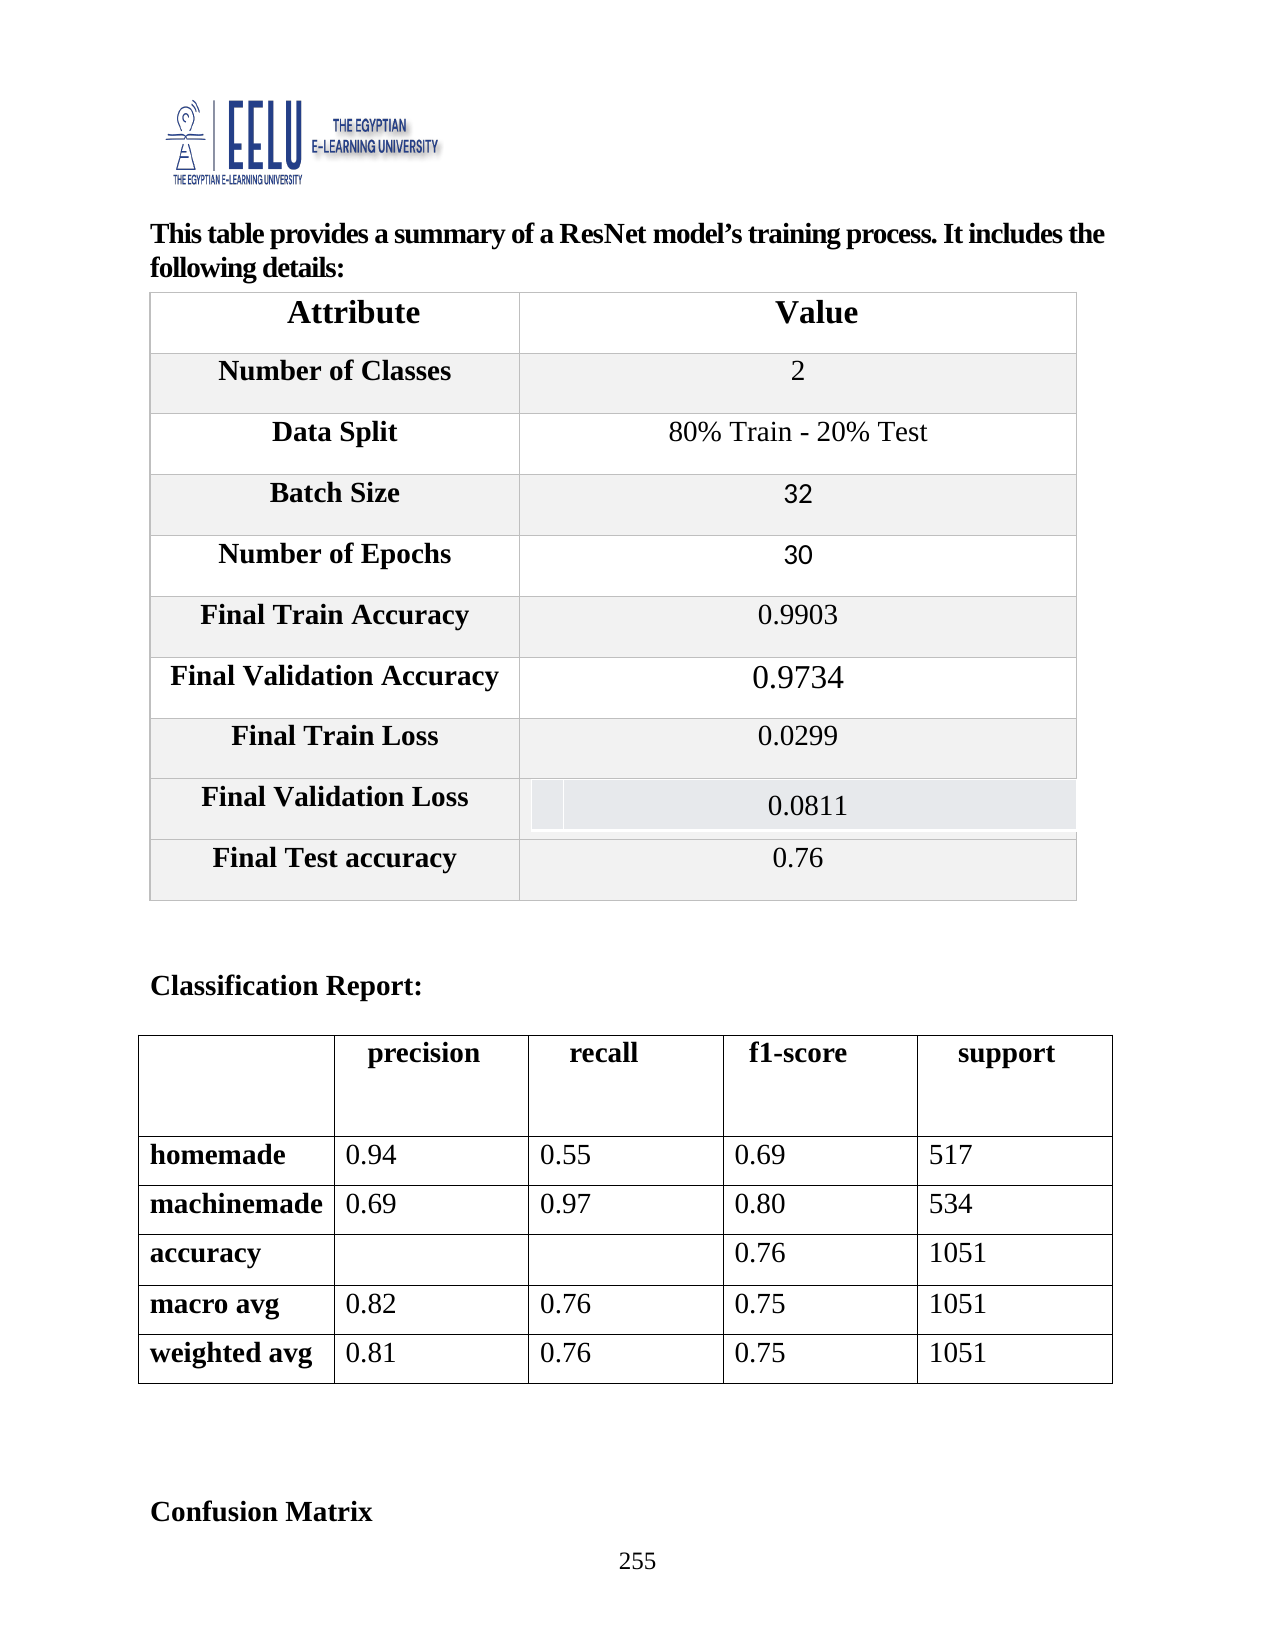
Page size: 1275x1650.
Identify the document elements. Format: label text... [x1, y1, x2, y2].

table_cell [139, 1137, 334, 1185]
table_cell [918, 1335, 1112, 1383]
title This table provides a summary of a ResNet model’s training process. It includes the following details: [150, 216, 1125, 283]
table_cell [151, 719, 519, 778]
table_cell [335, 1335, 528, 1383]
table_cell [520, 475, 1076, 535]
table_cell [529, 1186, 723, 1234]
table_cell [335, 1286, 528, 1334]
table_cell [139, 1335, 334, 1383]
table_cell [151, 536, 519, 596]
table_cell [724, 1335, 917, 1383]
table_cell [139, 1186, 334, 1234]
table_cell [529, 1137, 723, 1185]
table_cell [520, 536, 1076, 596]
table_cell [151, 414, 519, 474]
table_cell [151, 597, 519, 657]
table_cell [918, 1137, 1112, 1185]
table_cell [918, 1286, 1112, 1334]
picture [150, 75, 444, 188]
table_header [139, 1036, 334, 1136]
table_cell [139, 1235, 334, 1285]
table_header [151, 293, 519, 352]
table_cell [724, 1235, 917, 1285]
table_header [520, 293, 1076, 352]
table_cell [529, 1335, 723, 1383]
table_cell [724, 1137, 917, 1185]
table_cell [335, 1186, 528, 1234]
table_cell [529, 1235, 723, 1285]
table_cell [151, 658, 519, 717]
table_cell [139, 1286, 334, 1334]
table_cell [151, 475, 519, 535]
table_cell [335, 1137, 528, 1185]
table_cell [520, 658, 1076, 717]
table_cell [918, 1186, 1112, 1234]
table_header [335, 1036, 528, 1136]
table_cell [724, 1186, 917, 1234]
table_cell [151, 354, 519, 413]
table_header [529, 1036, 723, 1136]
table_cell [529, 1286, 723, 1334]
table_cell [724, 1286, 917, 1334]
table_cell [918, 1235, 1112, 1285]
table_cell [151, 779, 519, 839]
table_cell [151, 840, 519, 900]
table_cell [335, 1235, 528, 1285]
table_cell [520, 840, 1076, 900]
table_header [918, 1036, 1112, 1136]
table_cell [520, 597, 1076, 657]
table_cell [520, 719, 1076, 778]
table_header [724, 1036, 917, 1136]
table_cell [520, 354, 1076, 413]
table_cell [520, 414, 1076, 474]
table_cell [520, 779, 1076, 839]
text Classification Report: [150, 968, 1125, 1002]
text Confusion Matrix [150, 1494, 1125, 1527]
